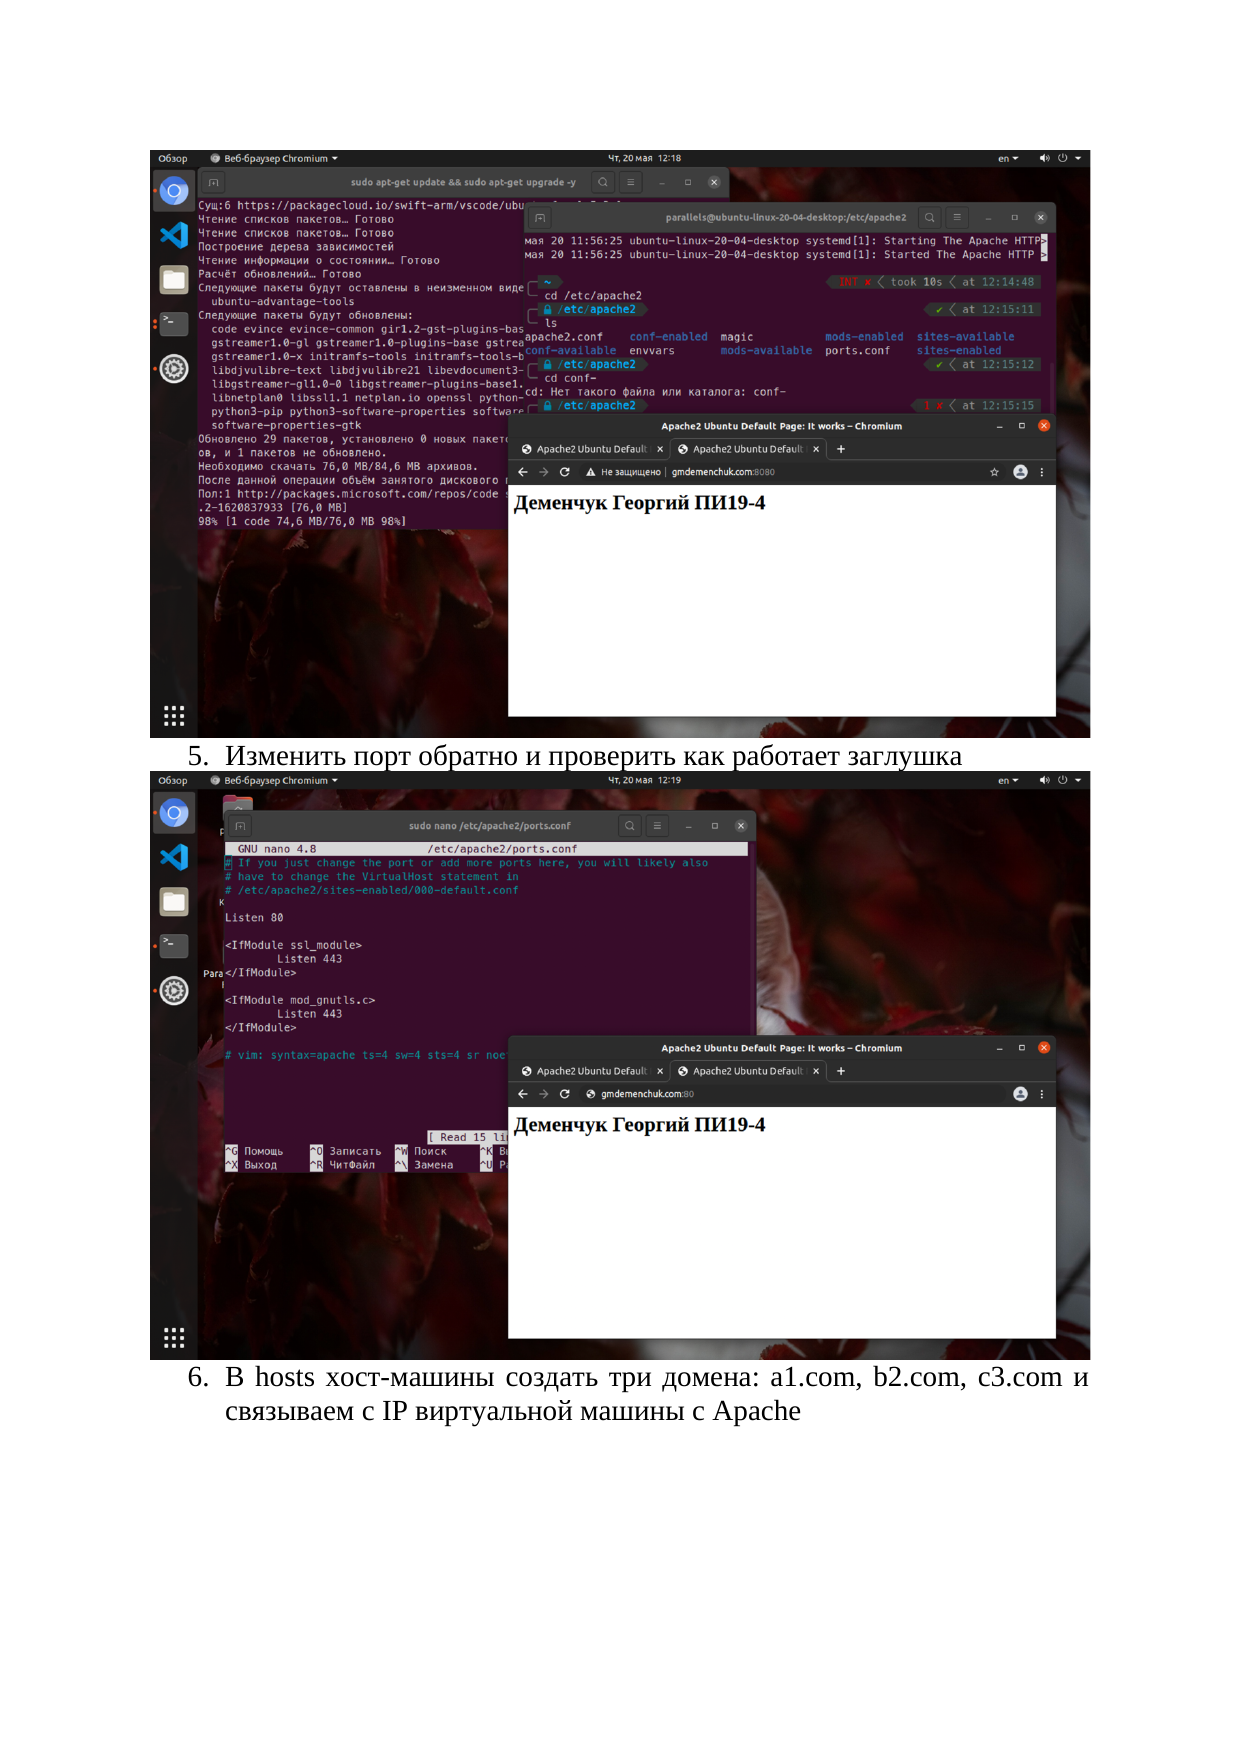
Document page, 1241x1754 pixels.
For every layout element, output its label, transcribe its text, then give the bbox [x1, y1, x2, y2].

list Изменить порт обратно и проверить как работает заглушка [187, 738, 1090, 771]
picture [150, 150, 1091, 738]
list В hosts хост-машины создать три домена: a1.com, b2.com, c3.com и связываем с IP виртуальной машины с Apache [187, 1360, 1090, 1426]
picture [150, 771, 1091, 1360]
